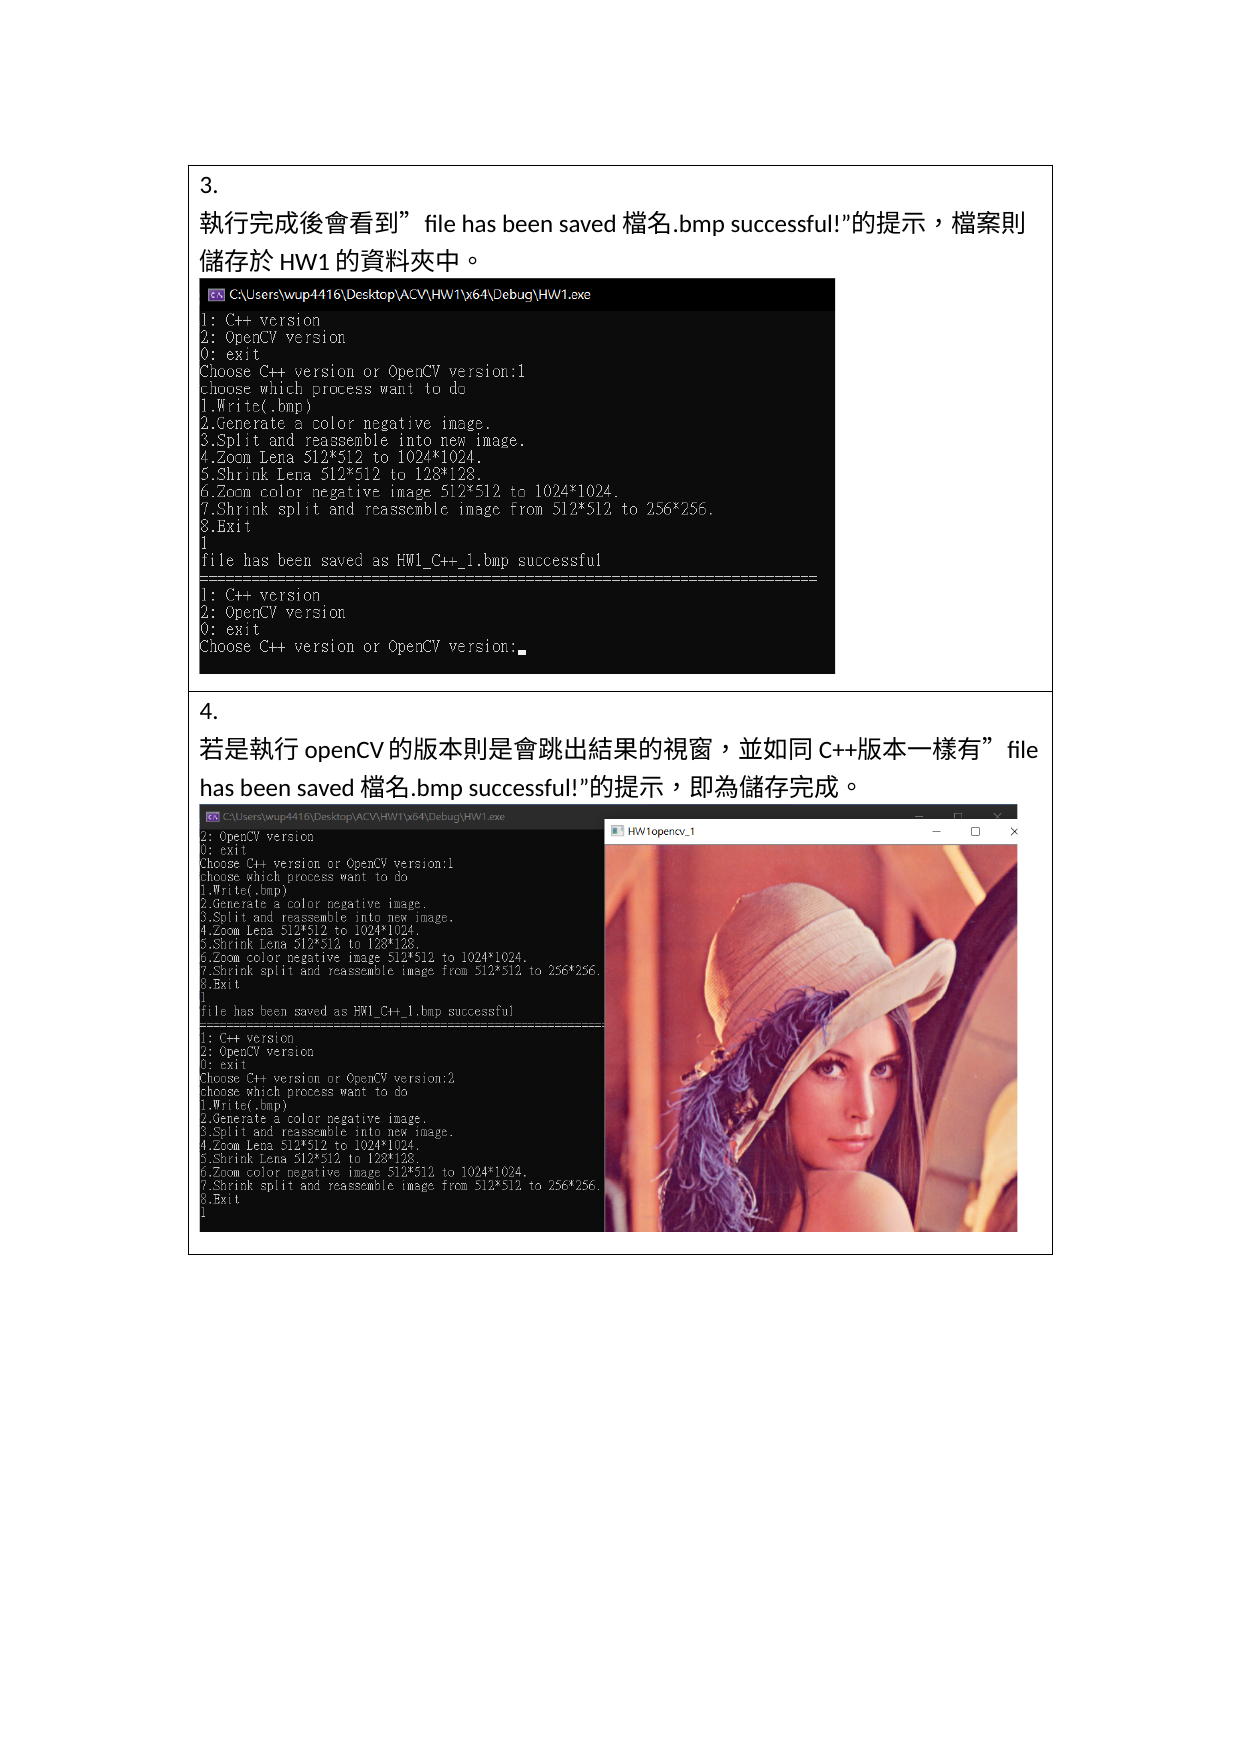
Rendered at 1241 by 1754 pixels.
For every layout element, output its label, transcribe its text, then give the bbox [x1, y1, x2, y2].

picture [199, 278, 836, 674]
table_header 3. 執行完成後會看到”file has been saved 檔名.bmp successful!”的提示，檔案則儲存於HW1的資料夾中。 [189, 166, 1052, 691]
table_cell 4. 若是執行openCV的版本則是會跳出結果的視窗，並如同C++版本一樣有”file has been saved 檔名.bmp successful!”的提示，即為儲存完成。 [189, 692, 1052, 1254]
picture [199, 804, 1018, 1232]
